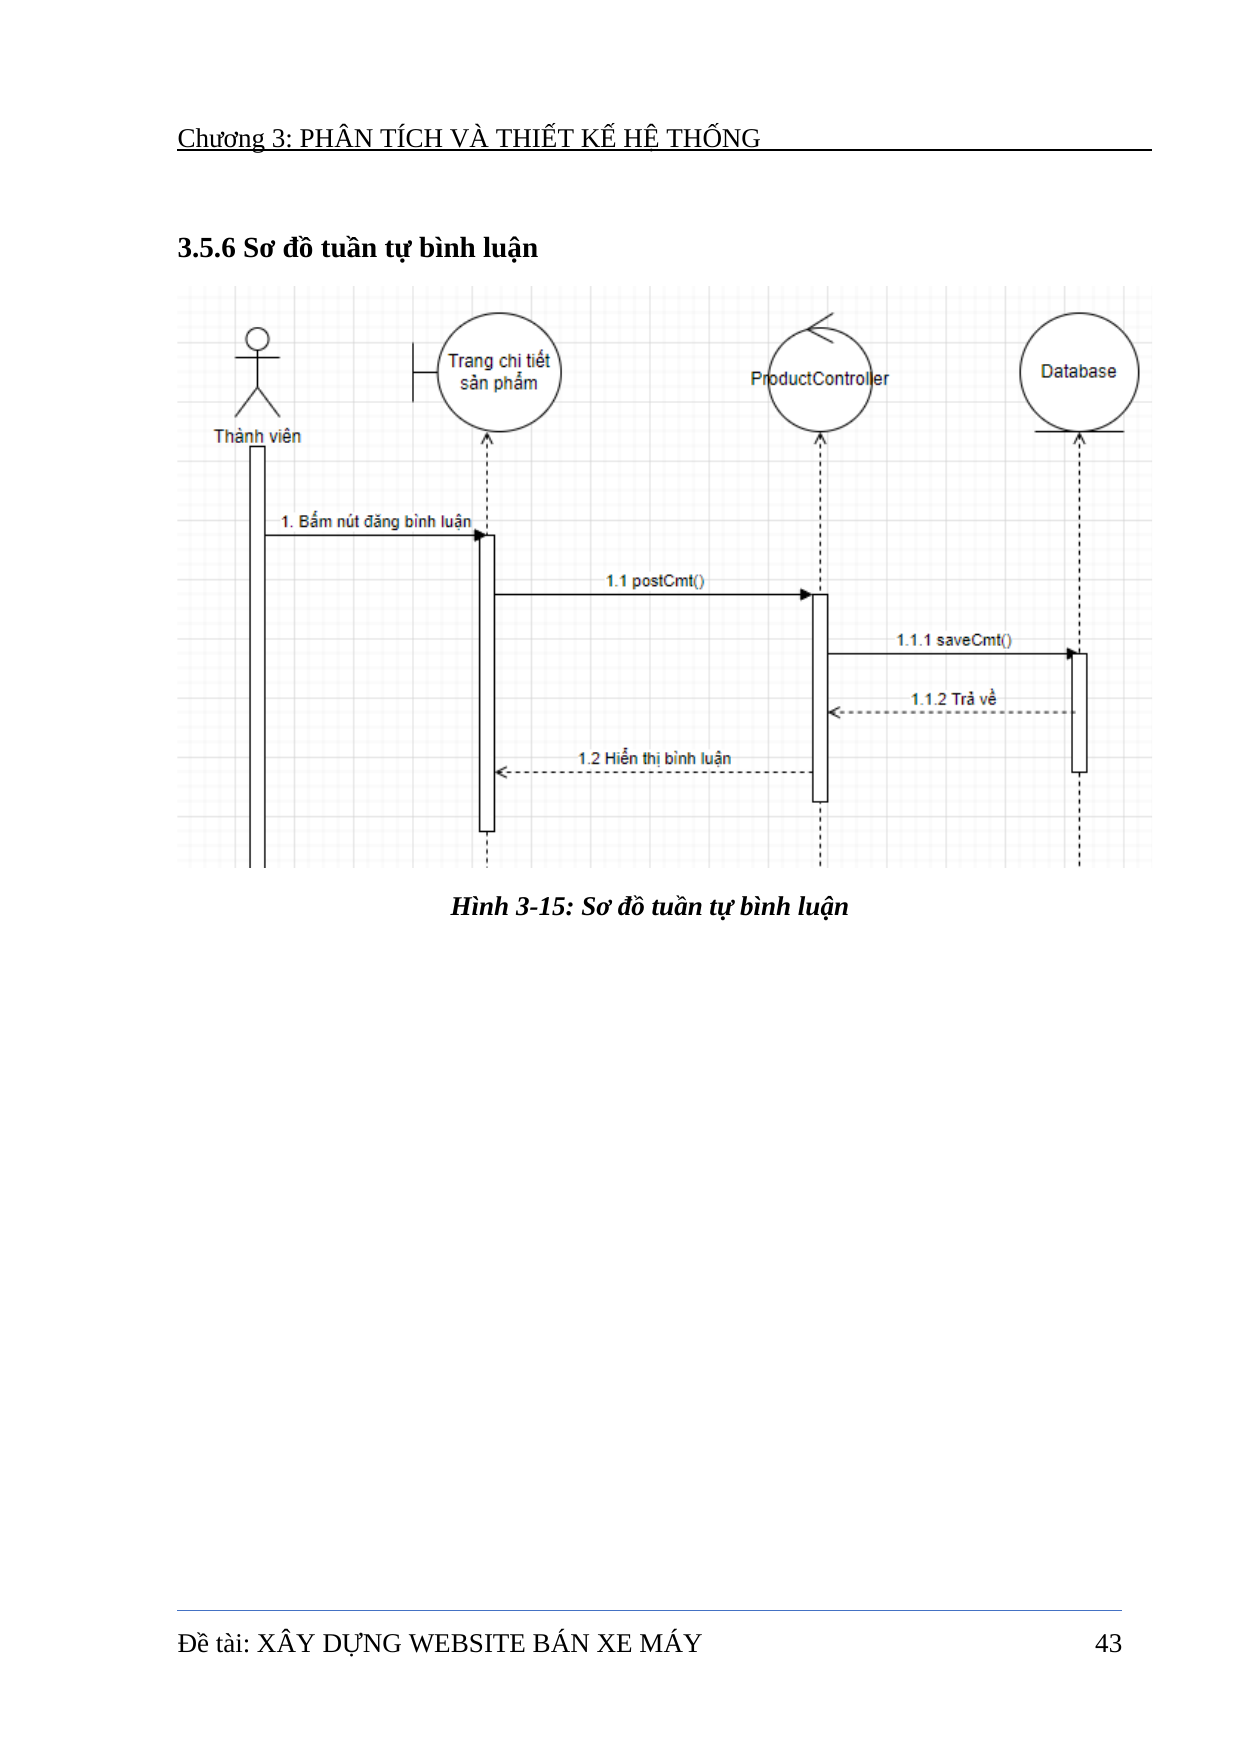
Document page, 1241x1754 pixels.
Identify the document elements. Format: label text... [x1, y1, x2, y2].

picture [177, 286, 1153, 868]
text Hình 3-15: Sơ đồ tuần tự bình luận [177, 889, 1122, 921]
text 3.5.6 Sơ đồ tuần tự bình luận [177, 230, 1122, 264]
